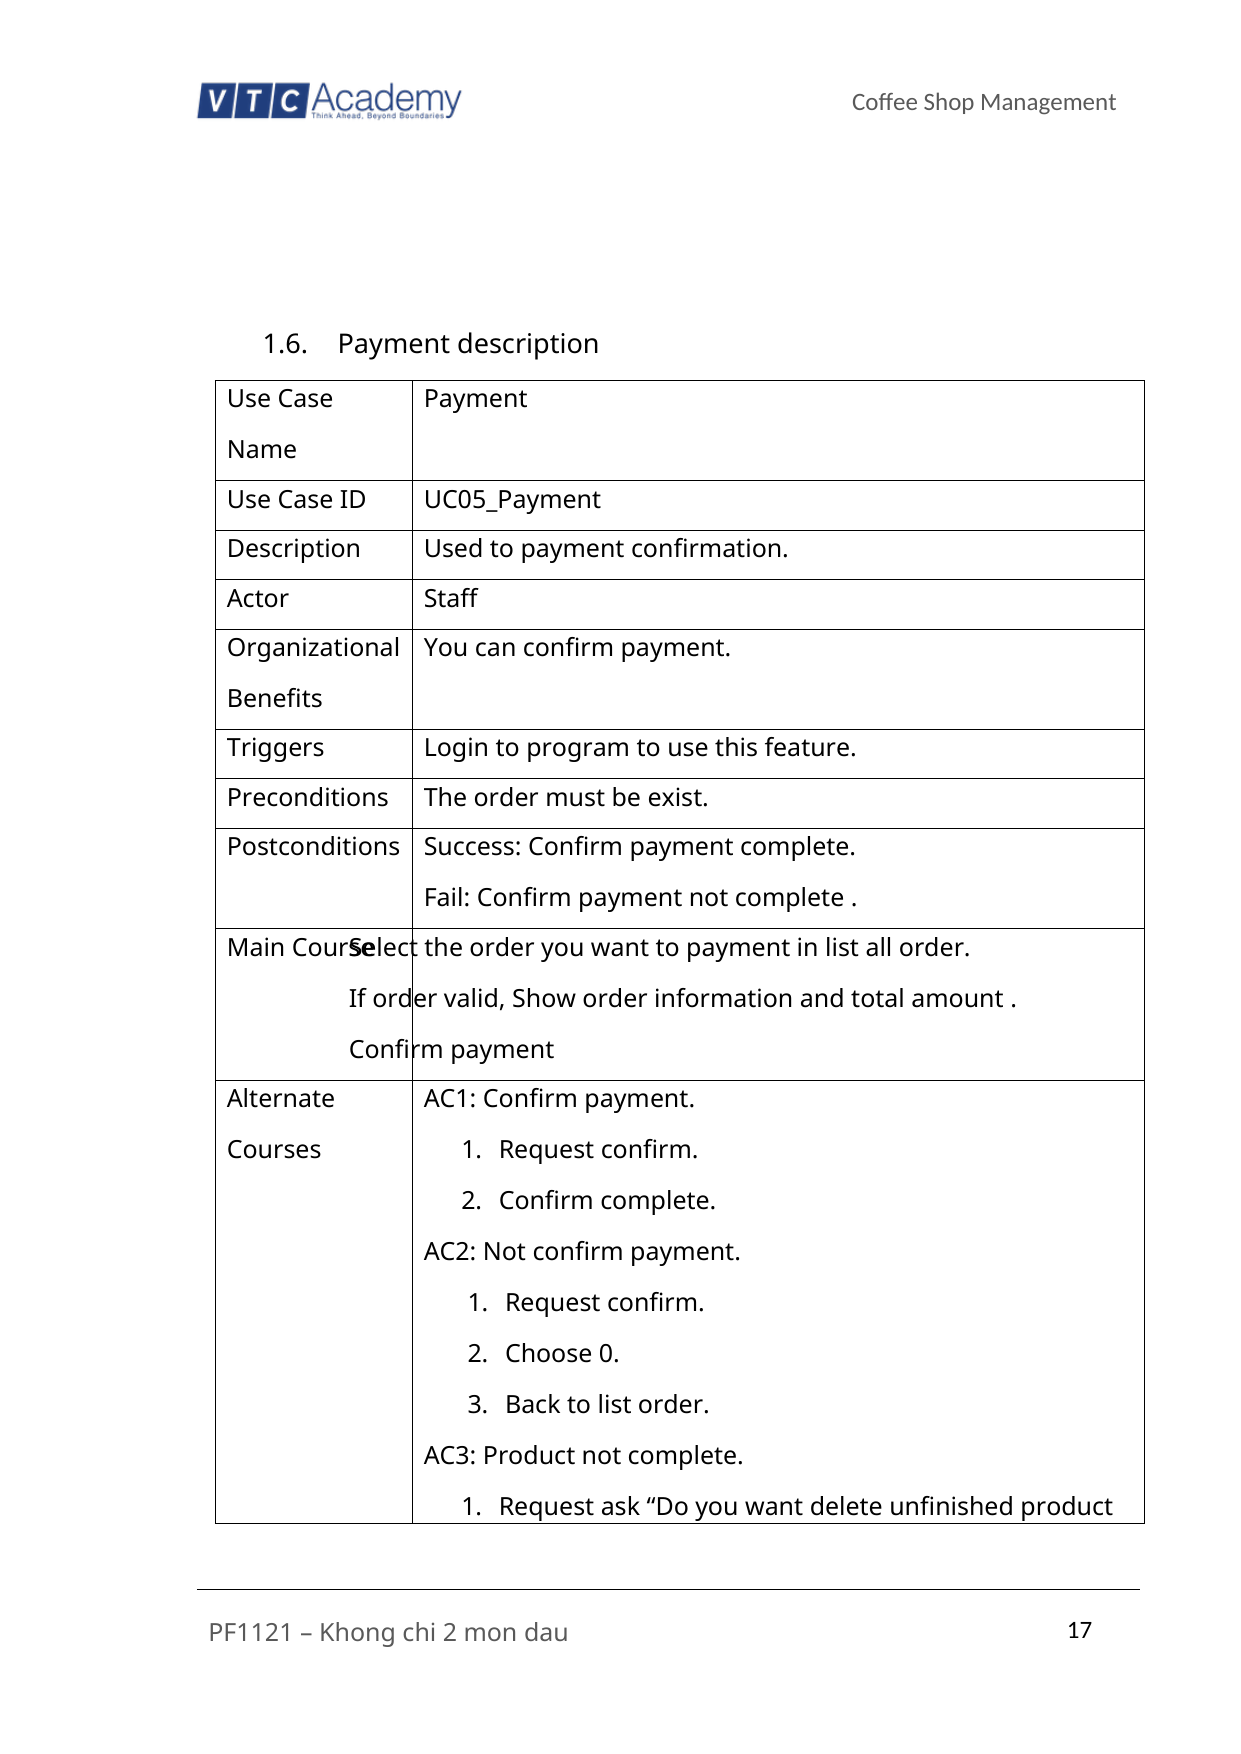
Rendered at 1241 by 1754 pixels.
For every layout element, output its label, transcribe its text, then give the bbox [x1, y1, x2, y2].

list Payment description [262, 325, 1122, 362]
table_cell Used to payment confirmation. [413, 531, 1144, 579]
table_header Payment [413, 381, 1144, 480]
table_cell Actor [216, 580, 412, 628]
table_cell Description [216, 531, 412, 579]
table_cell Success: Confirm payment complete. Fail: Confirm payment not complete . [413, 829, 1144, 928]
table_cell UC05_Payment [413, 481, 1144, 530]
table_cell Main Course [216, 929, 412, 1079]
table_cell Preconditions [216, 779, 412, 828]
table_cell Organizational Benefits [216, 630, 412, 729]
table_cell Triggers [216, 730, 412, 778]
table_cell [413, 1081, 1144, 1523]
table_cell Postconditions [216, 829, 412, 928]
table_cell Staff [413, 580, 1144, 628]
picture [188, 75, 471, 128]
table_cell You can confirm payment. [413, 630, 1144, 729]
table_cell Login to program to use this feature. [413, 730, 1144, 778]
table_cell Alternate Courses [216, 1081, 412, 1523]
table_cell The order must be exist. [413, 779, 1144, 828]
table_cell Select the order you want to payment in list all order. If order valid, Show order information and total amount . Confirm payment [413, 929, 1144, 1079]
table_cell Use Case ID [216, 481, 412, 530]
table_header Use Case Name [216, 381, 412, 480]
